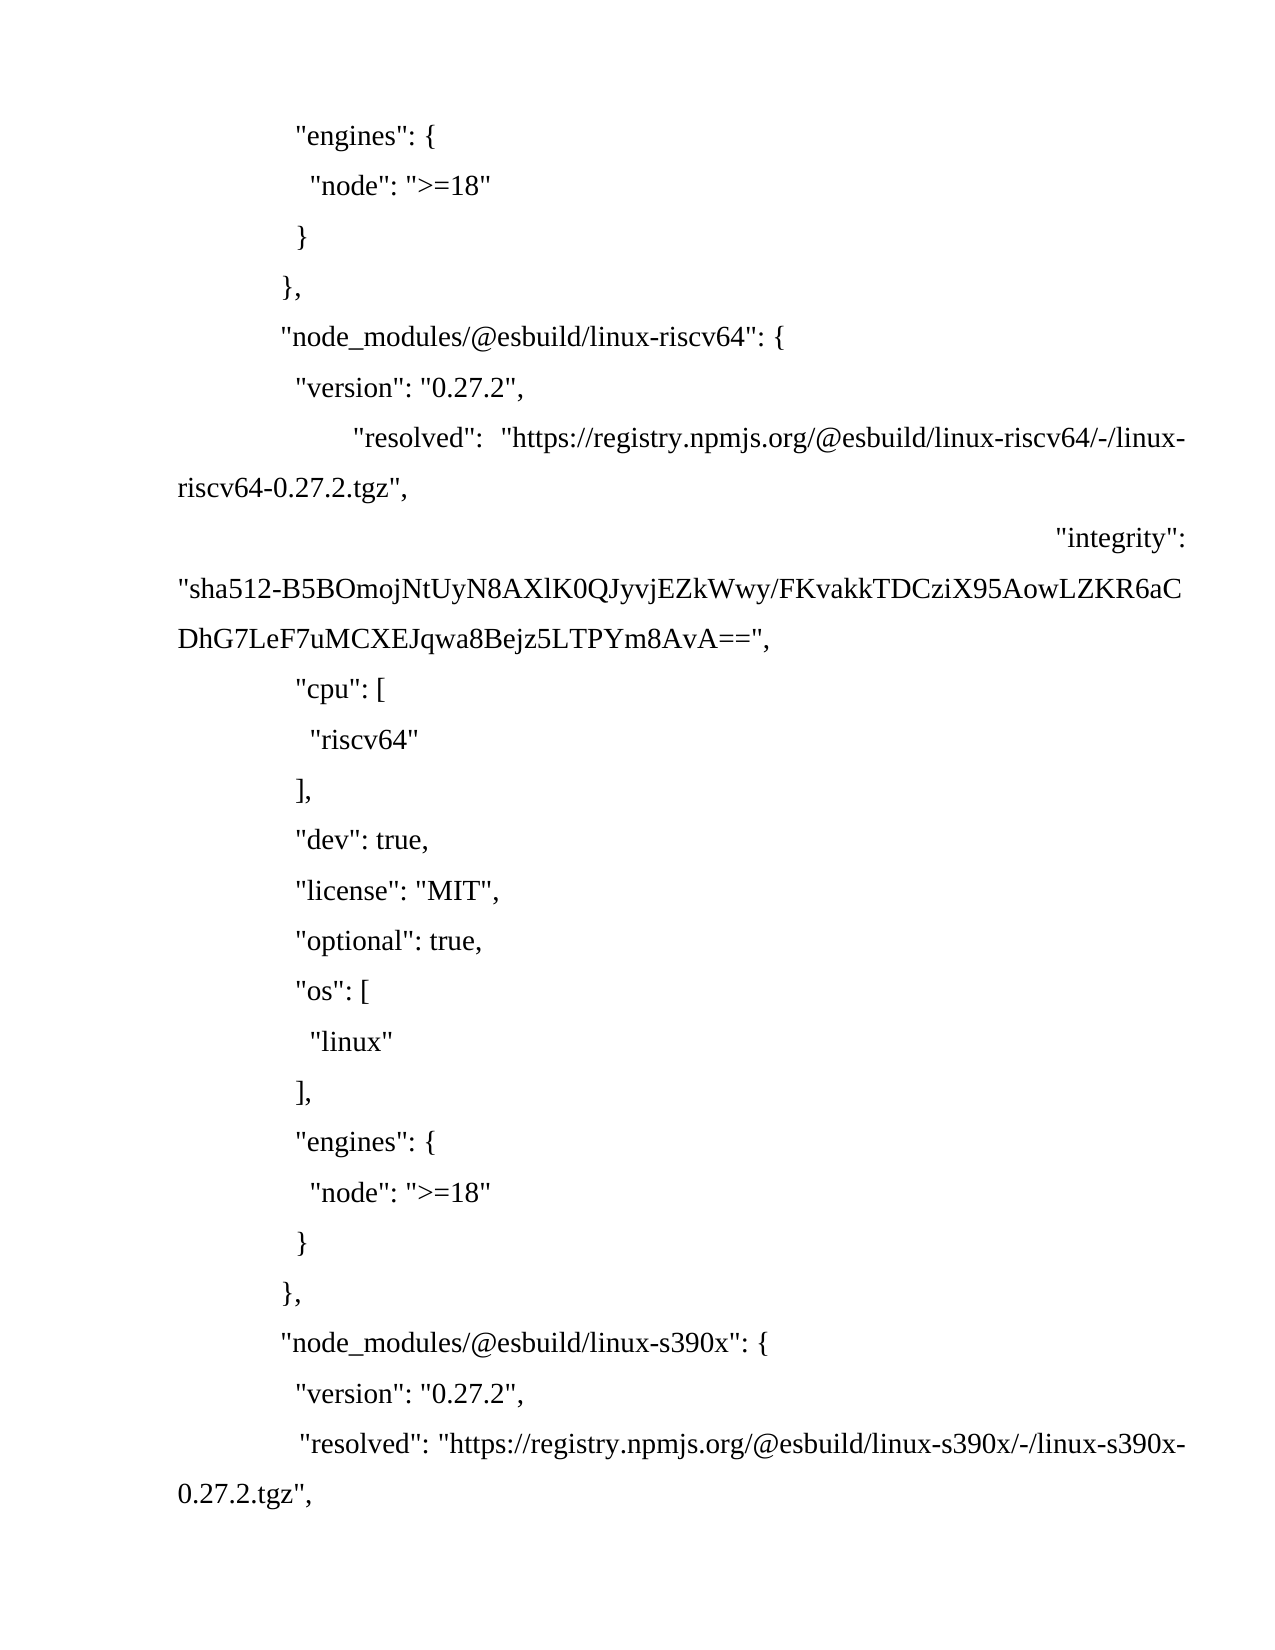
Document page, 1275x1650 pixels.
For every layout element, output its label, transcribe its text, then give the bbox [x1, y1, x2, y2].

text } [177, 219, 1186, 252]
text }, [177, 269, 1186, 303]
text "node_modules/@esbuild/linux-s390x": { [177, 1326, 1186, 1359]
text ], [177, 1074, 1186, 1108]
text "version": "0.27.2", [177, 370, 1186, 403]
text "resolved": "https://registry.npmjs.org/@esbuild/linux-riscv64/-/linux-riscv64-0.27.2.tgz", [177, 420, 1186, 504]
text }, [177, 1275, 1186, 1309]
text "node_modules/@esbuild/linux-riscv64": { [177, 319, 1186, 353]
text "os": [ [177, 973, 1186, 1007]
text "engines": { [177, 1124, 1186, 1158]
text "version": "0.27.2", [177, 1376, 1186, 1409]
text "dev": true, [177, 822, 1186, 856]
text "engines": { [177, 118, 1186, 152]
text "riscv64" [177, 722, 1186, 755]
text "cpu": [ [177, 672, 1186, 705]
text } [177, 1225, 1186, 1258]
text "optional": true, [177, 923, 1186, 957]
text "linux" [177, 1024, 1186, 1057]
text "integrity": "sha512-B5BOmojNtUyN8AXlK0QJyvjEZkWwy/FKvakkTDCziX95AowLZKR6aCDhG7LeF7uMCXEJqwa8Bejz5LTPYm8AvA==", [177, 521, 1186, 655]
text "node": ">=18" [177, 1175, 1186, 1208]
text ], [177, 772, 1186, 806]
text "resolved": "https://registry.npmjs.org/@esbuild/linux-s390x/-/linux-s390x-0.27.2.tgz", [177, 1426, 1186, 1510]
text "node": ">=18" [177, 168, 1186, 202]
text "license": "MIT", [177, 873, 1186, 906]
